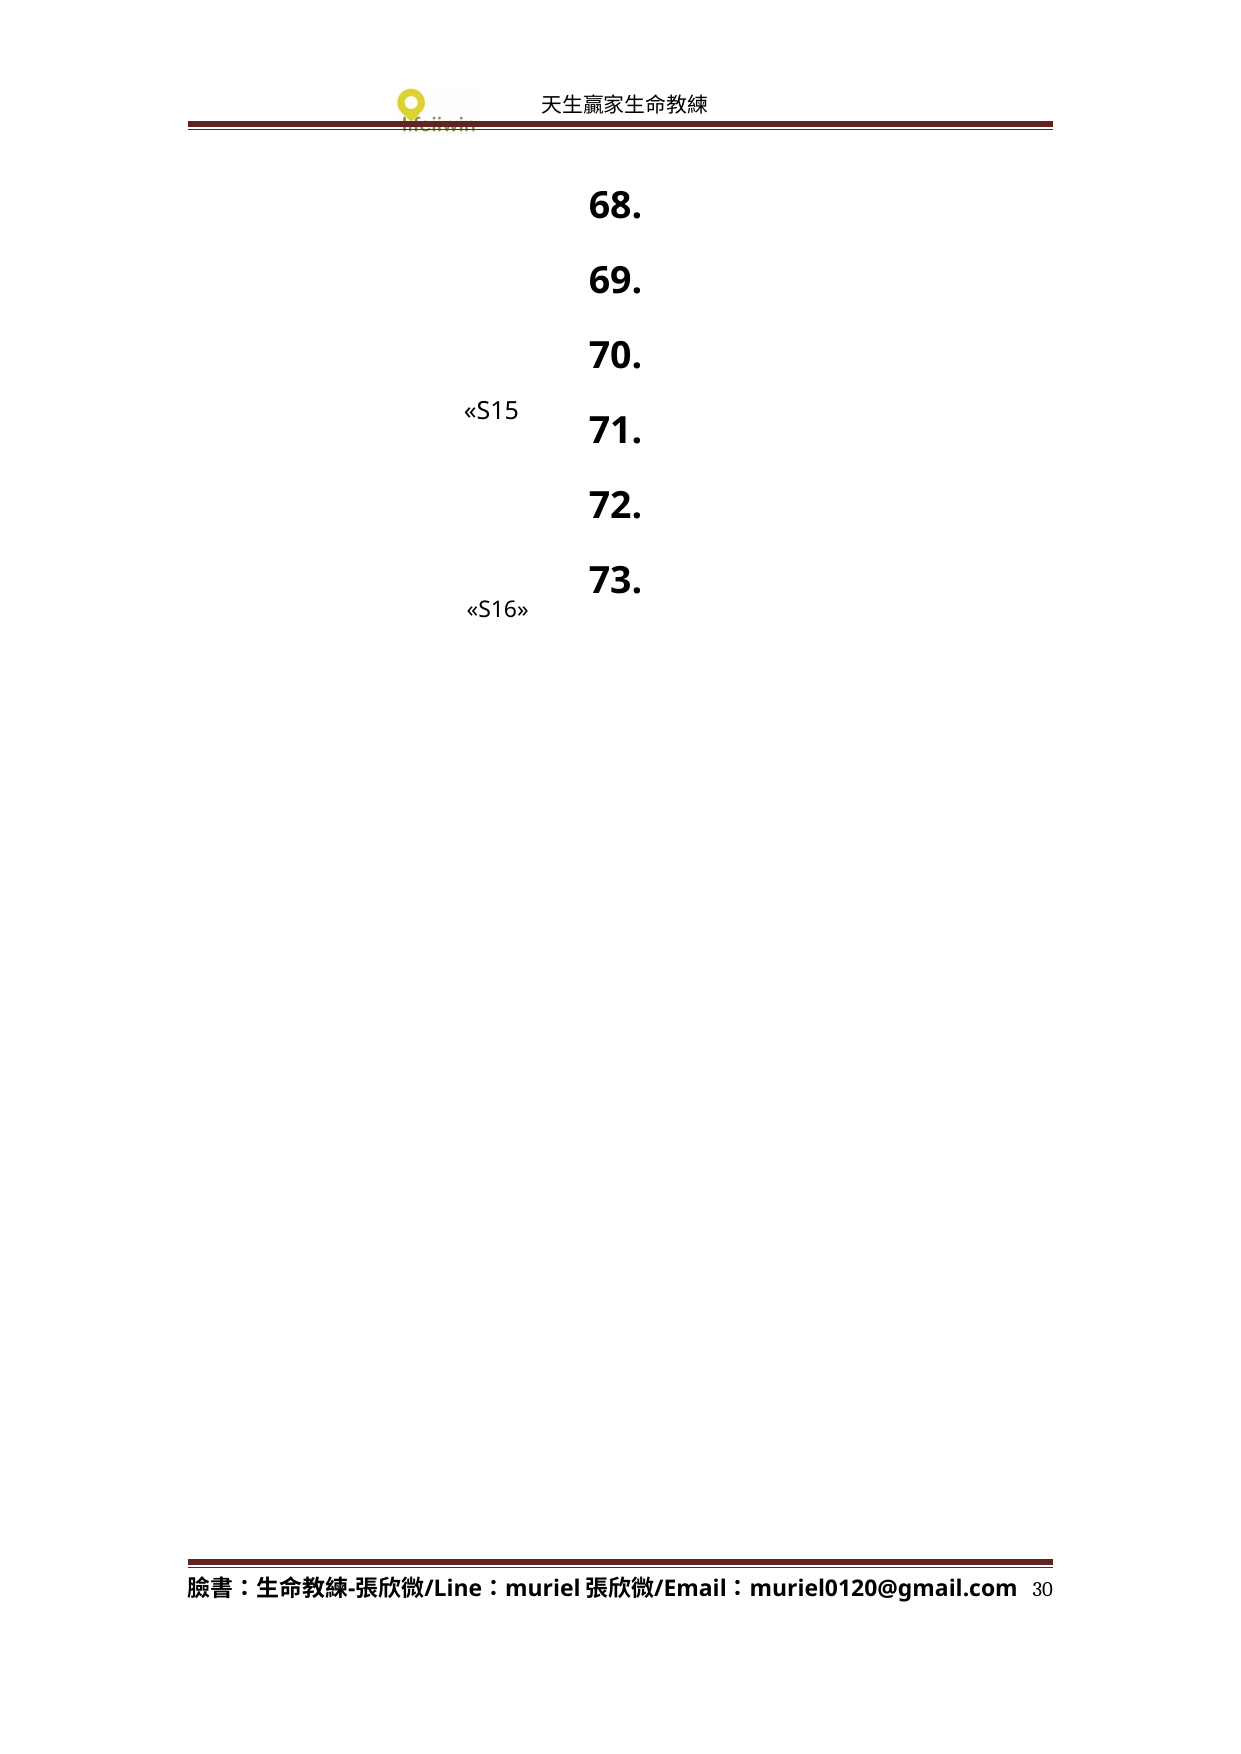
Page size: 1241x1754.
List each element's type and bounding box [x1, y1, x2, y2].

picture [393, 130, 482, 137]
picture [393, 88, 482, 121]
